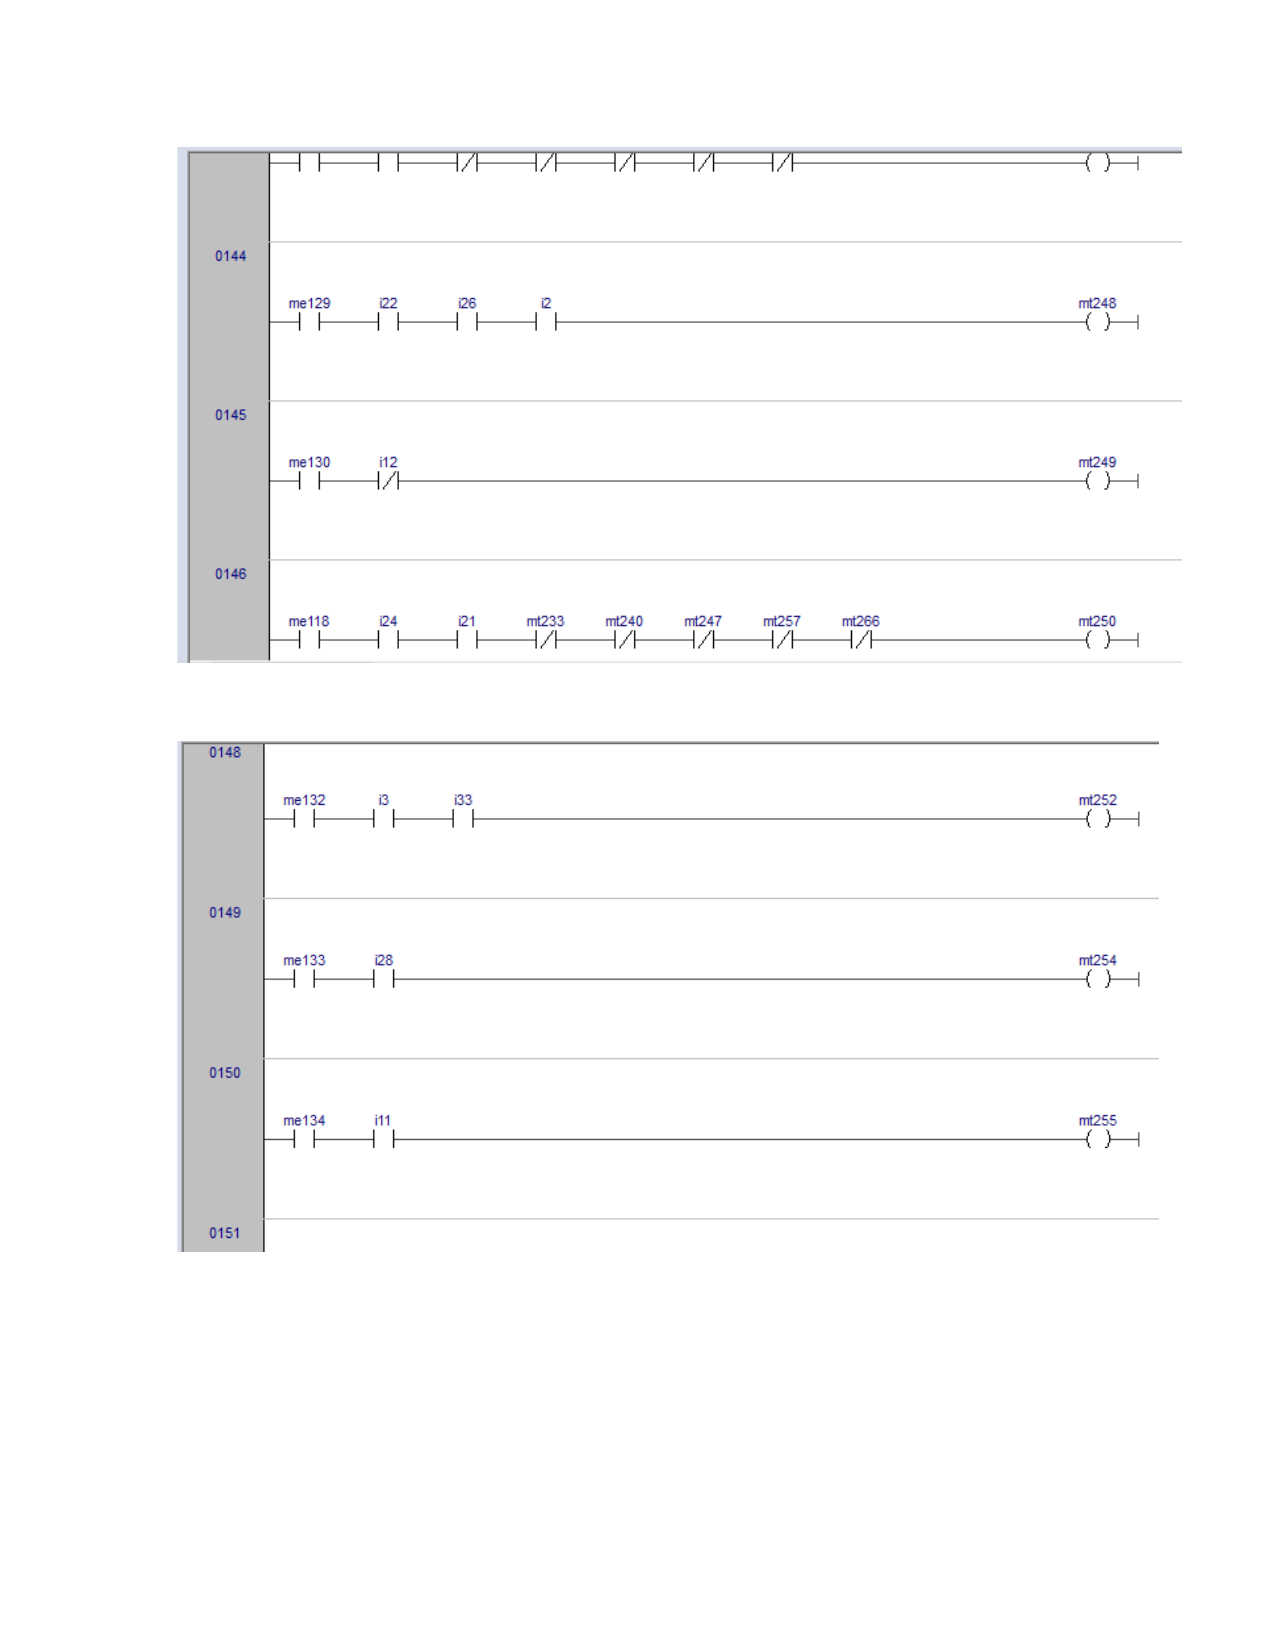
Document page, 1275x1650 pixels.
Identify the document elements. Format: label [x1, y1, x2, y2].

picture [177, 147, 1182, 663]
picture [177, 741, 1159, 1252]
